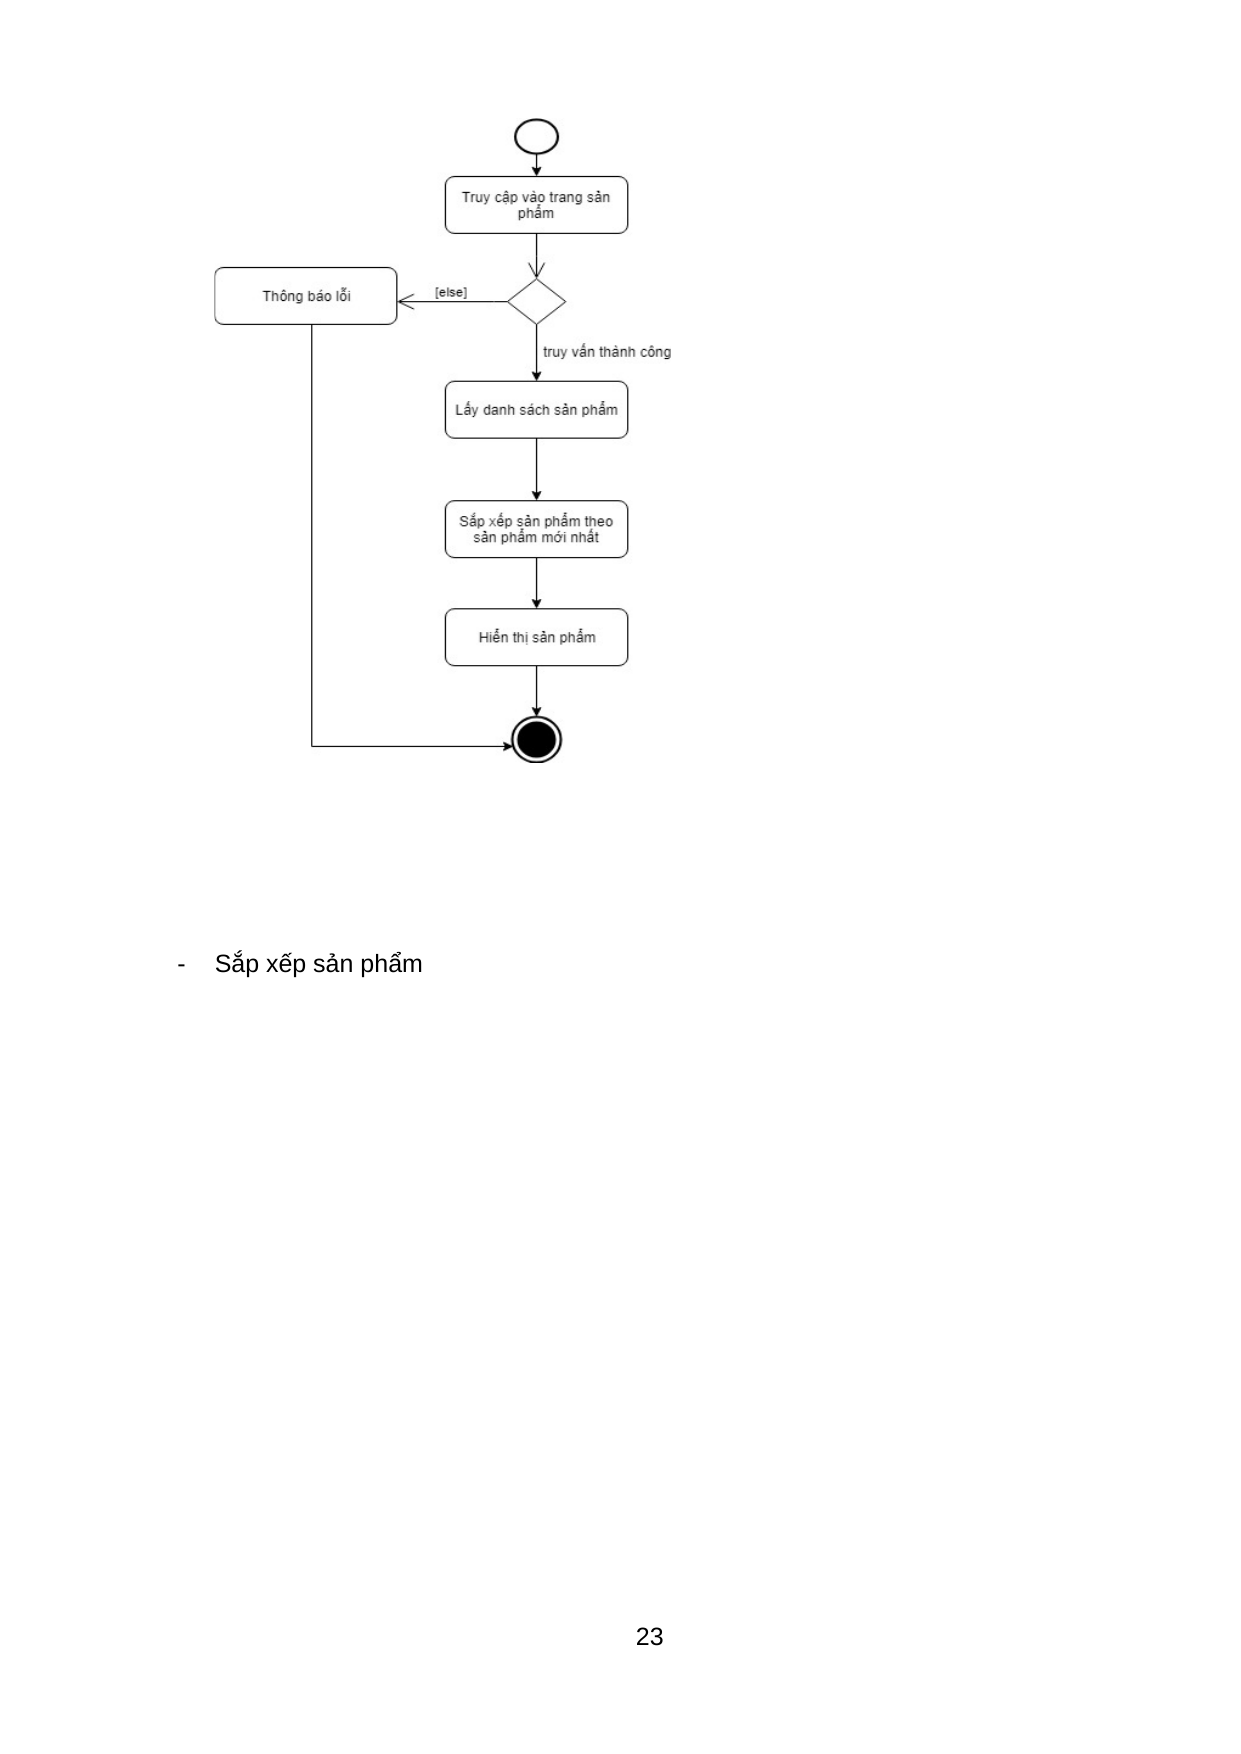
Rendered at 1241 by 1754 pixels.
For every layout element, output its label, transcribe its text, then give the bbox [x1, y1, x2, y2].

list Sắp xếp sản phẩm [177, 949, 1122, 978]
picture [214, 118, 688, 763]
